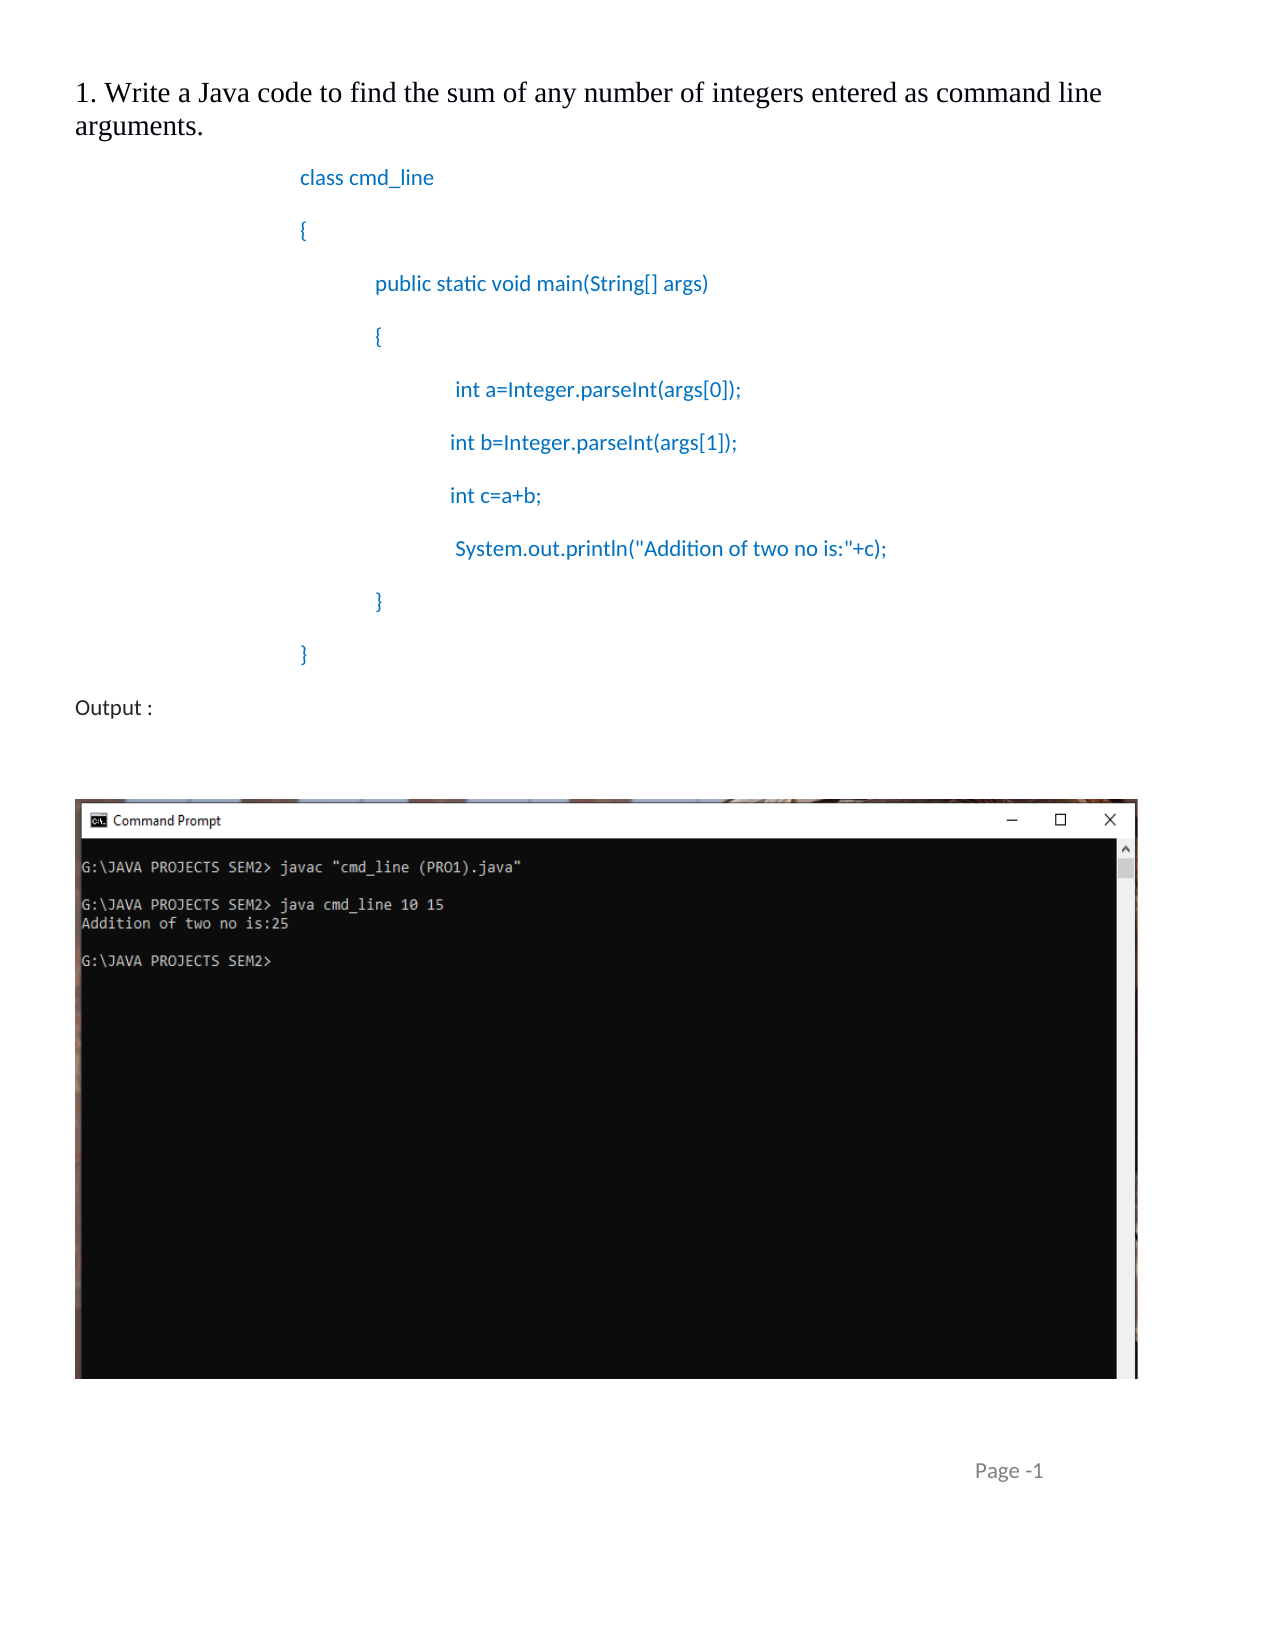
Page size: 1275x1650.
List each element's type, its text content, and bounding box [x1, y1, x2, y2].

text int b=Integer.parseInt(args[1]); [300, 428, 1200, 456]
text { [300, 216, 1200, 244]
text int c=a+b; [300, 481, 1200, 509]
text } [300, 640, 1200, 668]
text public static void main(String[] args) [300, 269, 1200, 297]
text Output : [75, 693, 1200, 721]
text } [300, 587, 1200, 615]
text { [300, 322, 1200, 350]
picture [75, 799, 1138, 1379]
text System.out.println("Addition of two no is:"+c); [300, 534, 1200, 562]
text 1. Write a Java code to find the sum of any number of integers entered as command line arguments. [75, 75, 1200, 142]
text class cmd_line [300, 163, 1200, 191]
text int a=Integer.parseInt(args[0]); [375, 375, 1200, 403]
text Page -1 [75, 1457, 1200, 1485]
